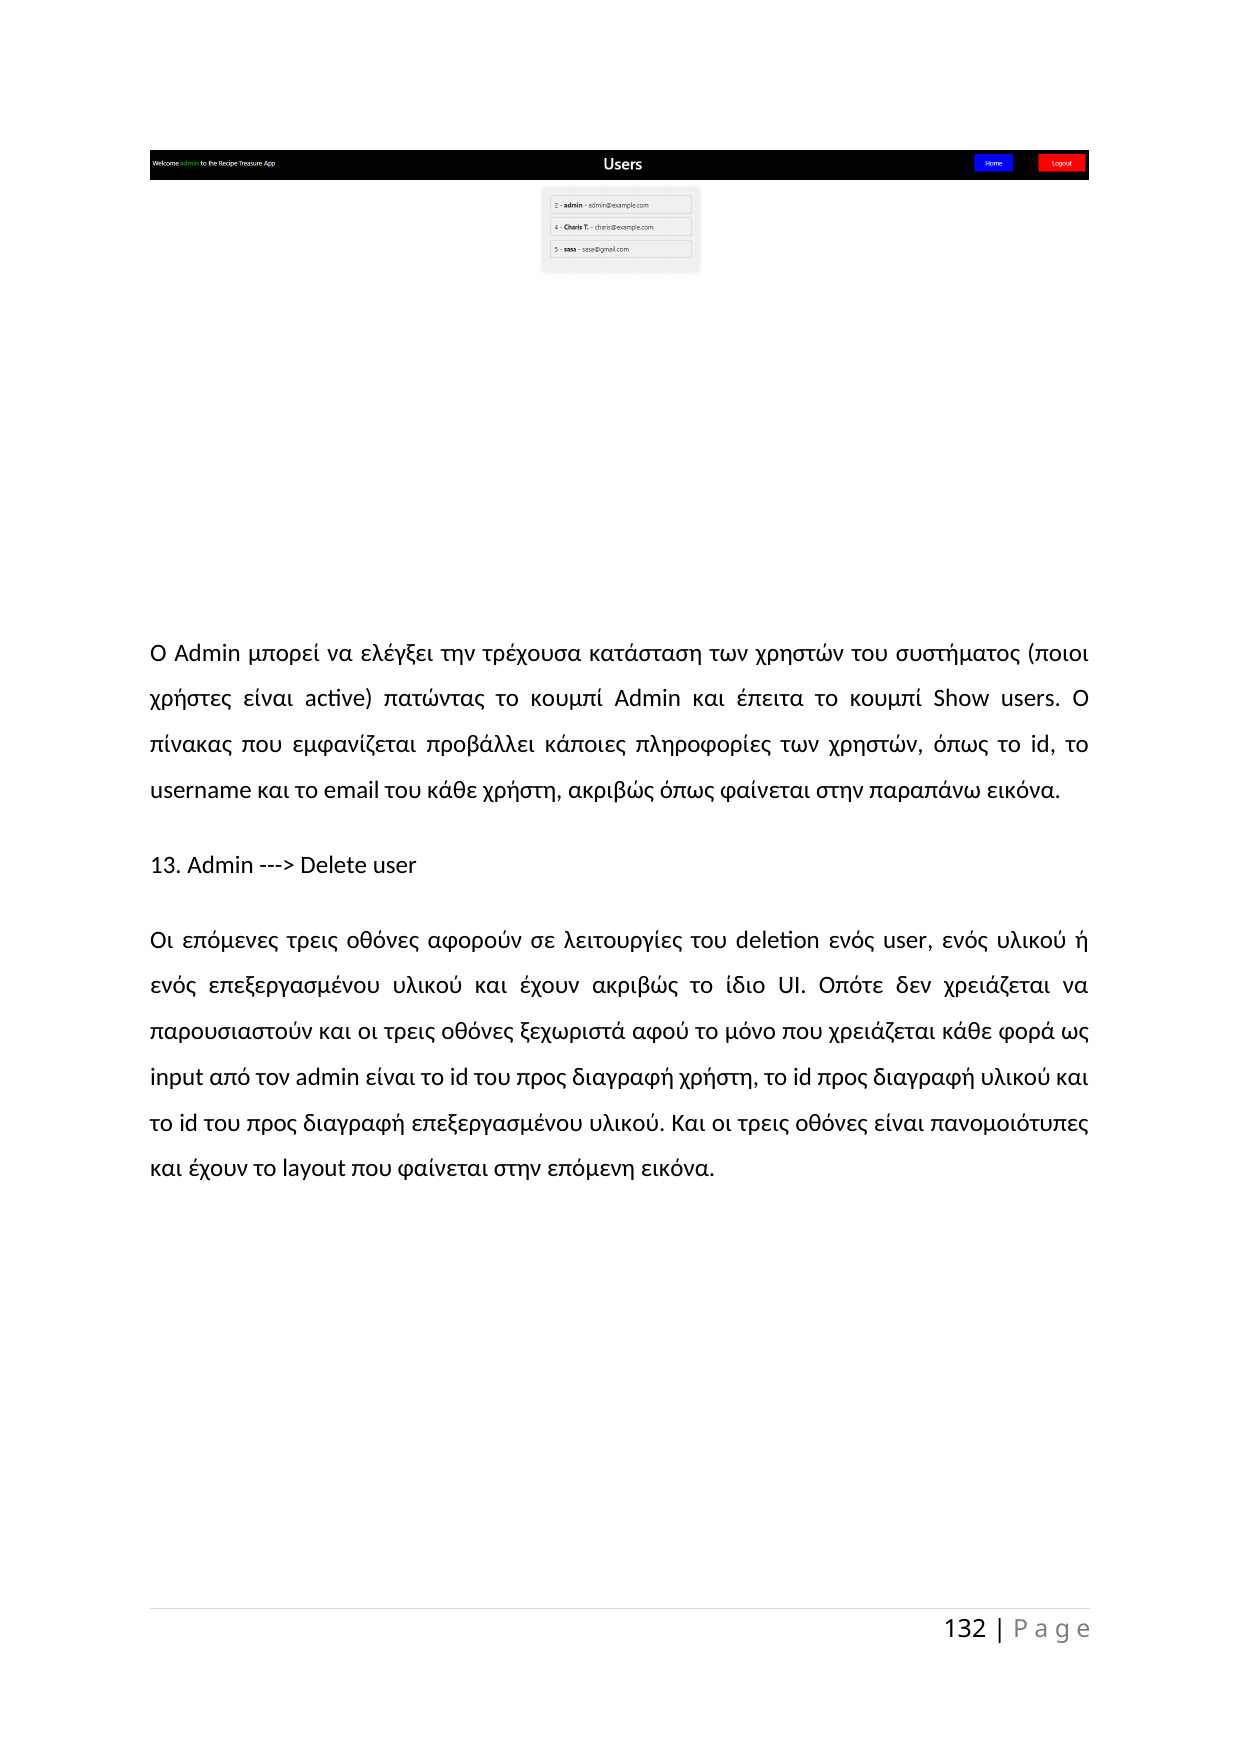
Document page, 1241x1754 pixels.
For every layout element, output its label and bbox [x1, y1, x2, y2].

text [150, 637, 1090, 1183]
picture [150, 150, 1089, 591]
